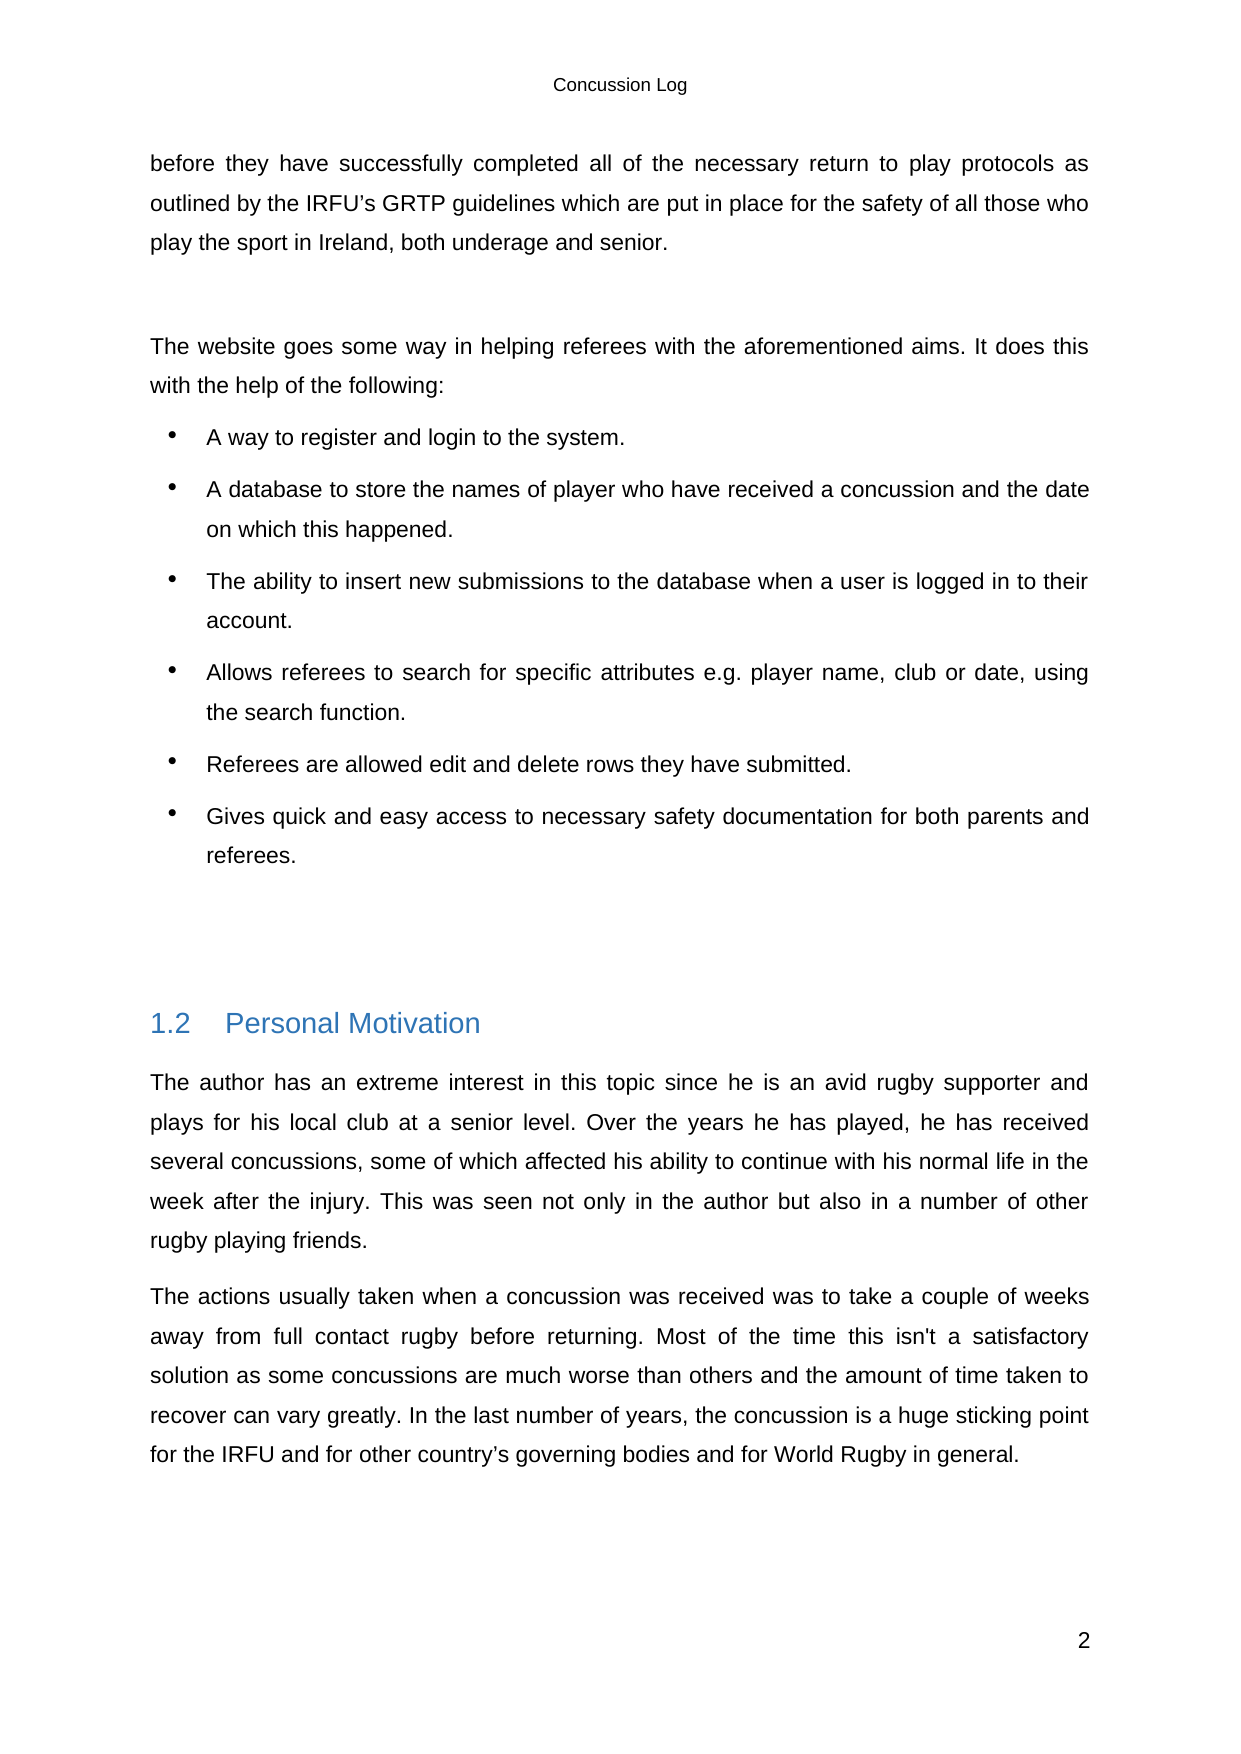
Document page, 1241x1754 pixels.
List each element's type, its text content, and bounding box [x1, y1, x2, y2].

list Gives quick and easy access to necessary safety documentation for both parents and referees. [169, 803, 1090, 868]
text The author has an extreme interest in this topic since he is an avid rugby supporter and plays for his local club at a senior level. Over the years he has played, he has received several concussions, some of which affected his ability to continue with his normal life in the week after the injury. This was seen not only in the author but also in a number of other rugby playing friends. [150, 1069, 1090, 1253]
list The ability to insert new submissions to the database when a user is logged in to their account. [169, 568, 1090, 634]
list A database to store the names of player who have received a concussion and the date on which this happened. [169, 476, 1090, 542]
text The website goes some way in helping referees with the aforementioned aims. It does this with the help of the following: [150, 333, 1090, 399]
subtitle Personal Motivation [150, 1006, 1090, 1040]
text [150, 150, 1090, 255]
list Referees are allowed edit and delete rows they have submitted. [169, 751, 1090, 777]
list A way to register and login to the system. [169, 424, 1090, 451]
text The actions usually taken when a concussion was received was to take a couple of weeks away from full contact rugby before returning. Most of the time this isn't a satisfactory solution as some concussions are much worse than others and the amount of time taken to recover can vary greatly. In the last number of years, the concussion is a huge sticking point for the IRFU and for other country’s governing bodies and for World Rugby in general. [150, 1283, 1090, 1468]
list Allows referees to search for specific attributes e.g. player name, club or date, using the search function. [169, 659, 1090, 725]
